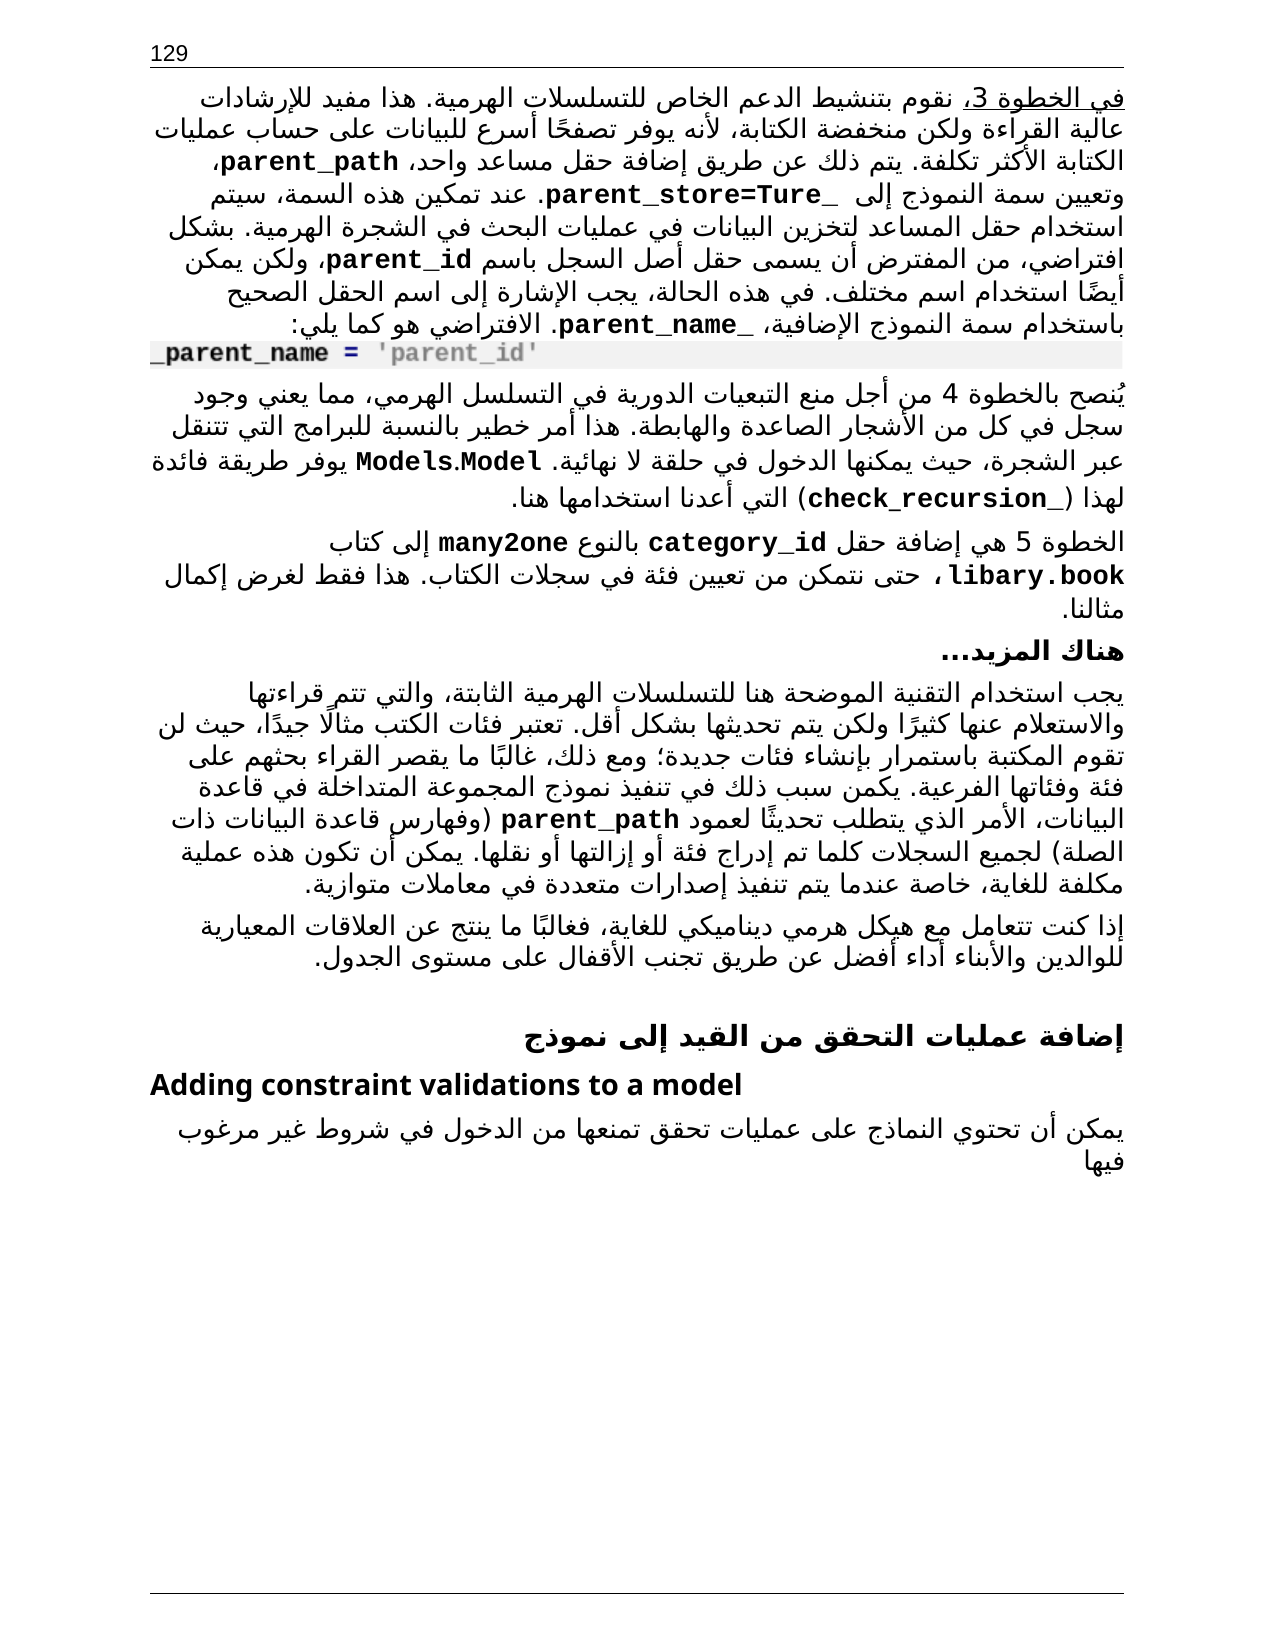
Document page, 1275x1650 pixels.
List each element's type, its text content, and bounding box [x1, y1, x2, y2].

text Adding constraint validations to a model [150, 1064, 1125, 1103]
text يُنصح بالخطوة 4 من أجل منع التبعيات الدورية في التسلسل الهرمي، مما يعني وجود سجل في كل من الأشجار الصاعدة والهابطة. هذا أمر خطير بالنسبة للبرامج التي تتنقل عبر الشجرة، حيث يمكنها الدخول في حلقة لا نهائية. Models.Model يوفر طريقة فائدة لهذا (_check_recursion) التي أعدنا استخدامها هنا. [150, 379, 1125, 516]
text إذا كنت تتعامل مع هيكل هرمي ديناميكي للغاية، فغالبًا ما ينتج عن العلاقات المعيارية للوالدين والأبناء أداء أفضل عن طريق تجنب الأقفال على مستوى الجدول. [150, 910, 1125, 973]
text في الخطوة 3، نقوم بتنشيط الدعم الخاص للتسلسلات الهرمية. هذا مفيد للإرشادات عالية القراءة ولكن منخفضة الكتابة، لأنه يوفر تصفحًا أسرع للبيانات على حساب عمليات الكتابة الأكثر تكلفة. يتم ذلك عن طريق إضافة حقل مساعد واحد، parent_path، وتعيين سمة النموذج إلى _parent_store=Ture. عند تمكين هذه السمة، سيتم استخدام حقل المساعد لتخزين البيانات في عمليات البحث في الشجرة الهرمية. بشكل افتراضي، من المفترض أن يسمى حقل أصل السجل باسم parent_id، ولكن يمكن أيضًا استخدام اسم مختلف. في هذه الحالة، يجب الإشارة إلى اسم الحقل الصحيح باستخدام سمة النموذج الإضافية، _parent_name. الافتراضي هو كما يلي: [150, 82, 1125, 341]
text الخطوة 5 هي إضافة حقل category_id بالنوع many2one إلى كتاب libary.book، حتى نتمكن من تعيين فئة في سجلات الكتاب. هذا فقط لغرض إكمال مثالنا. [150, 526, 1125, 624]
text إضافة عمليات التحقق من القيد إلى نموذج [150, 1019, 1125, 1053]
text يجب استخدام التقنية الموضحة هنا للتسلسلات الهرمية الثابتة، والتي تتم قراءتها والاستعلام عنها كثيرًا ولكن يتم تحديثها بشكل أقل. تعتبر فئات الكتب مثالًا جيدًا، حيث لن تقوم المكتبة باستمرار بإنشاء فئات جديدة؛ ومع ذلك، غالبًا ما يقصر القراء بحثهم على فئة وفئاتها الفرعية. يكمن سبب ذلك في تنفيذ نموذج المجموعة المتداخلة في قاعدة البيانات، الأمر الذي يتطلب تحديثًا لعمود parent_path (وفهارس قاعدة البيانات ذات الصلة) لجميع السجلات كلما تم إدراج فئة أو إزالتها أو نقلها. يمكن أن تكون هذه عملية مكلفة للغاية، خاصة عندما يتم تنفيذ إصدارات متعددة في معاملات متوازية. [150, 677, 1125, 899]
text يمكن أن تحتوي النماذج على عمليات تحقق تمنعها من الدخول في شروط غير مرغوب فيها [150, 1114, 1125, 1177]
text هناك المزيد... [150, 635, 1125, 666]
